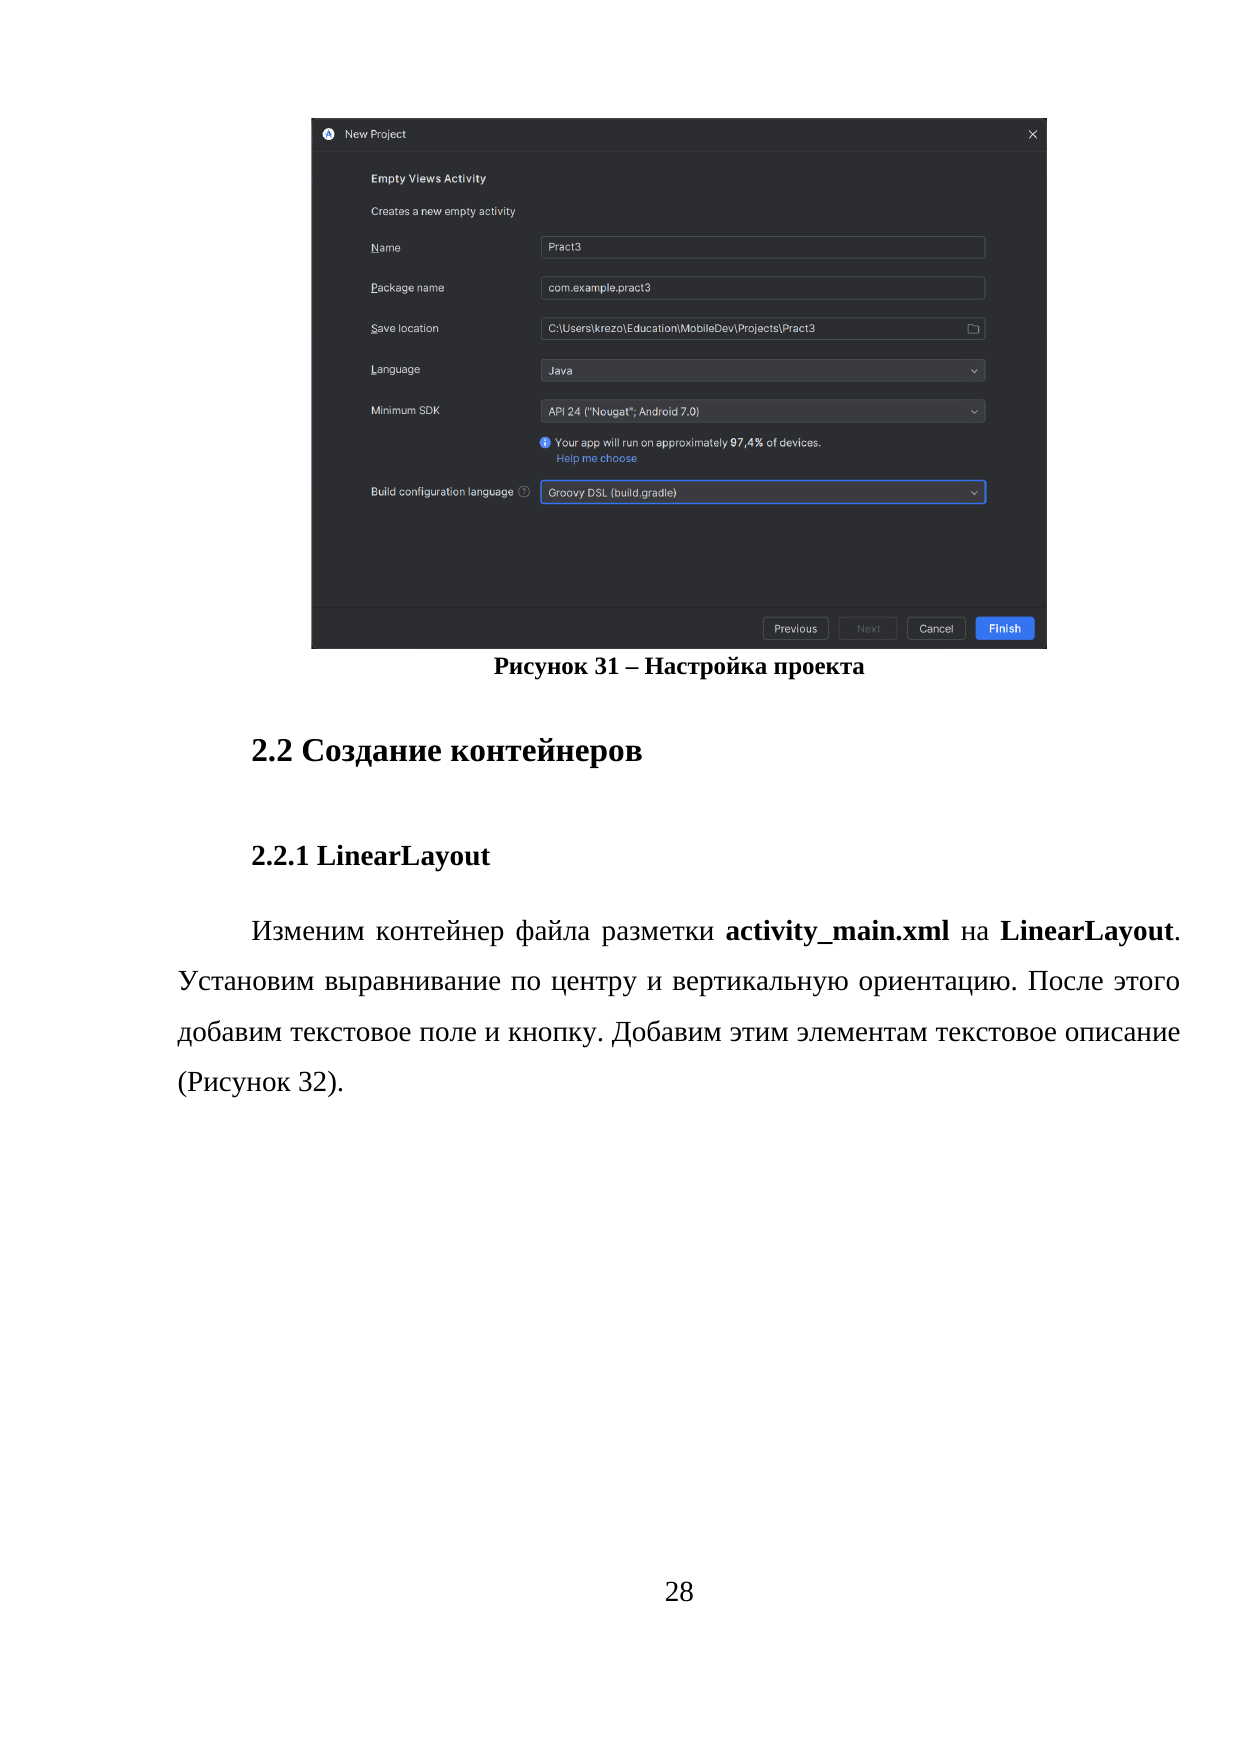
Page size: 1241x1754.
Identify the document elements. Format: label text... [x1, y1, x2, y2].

text Изменим контейнер файла разметки activity_main.xml на LinearLayout. Установим выравнивание по центру и вертикальную ориентацию. После этого добавим текстовое поле и кнопку. Добавим этим элементам текстовое описание (Рисунок 32). [177, 913, 1181, 1097]
subtitle LinearLayout [177, 838, 1181, 871]
picture [311, 118, 1047, 649]
subtitle Создание контейнеров [177, 730, 1181, 768]
